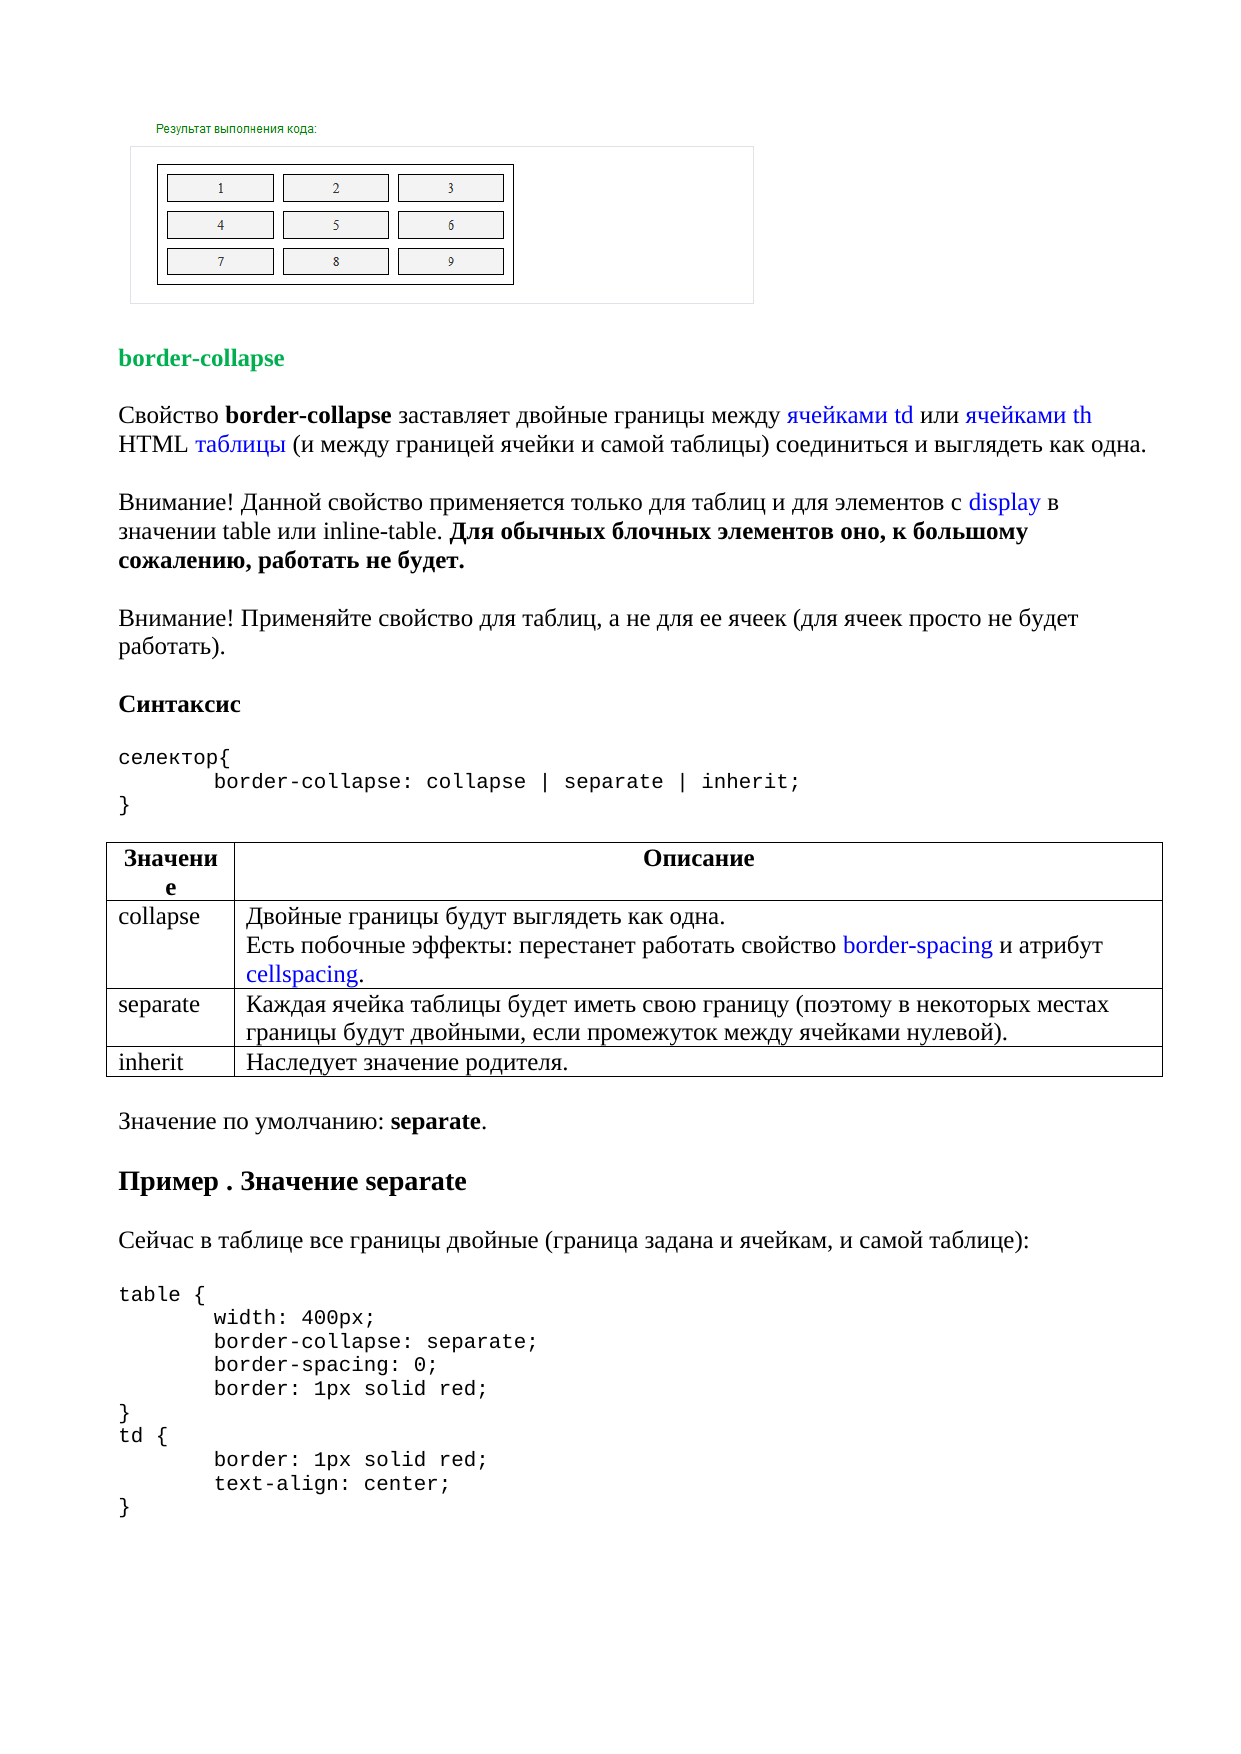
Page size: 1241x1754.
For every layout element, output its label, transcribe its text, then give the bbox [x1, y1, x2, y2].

text border-collapse [118, 343, 1152, 371]
table_cell collapse [107, 901, 234, 988]
table_cell Каждая ячейка таблицы будет иметь свою границу (поэтому в некоторых местах границы будут двойными, если промежуток между ячейками нулевой). [235, 989, 1162, 1046]
text Пример . Значение separate [118, 1164, 1152, 1196]
table_cell Наследует значение родителя. [235, 1047, 1162, 1076]
text border: 1px solid red; [118, 1449, 1152, 1473]
text Сейчас в таблице все границы двойные (граница задана и ячейкам, и самой таблице): [118, 1226, 1152, 1254]
text width: 400px; [118, 1307, 1152, 1331]
table_cell inherit [107, 1047, 234, 1076]
text border-collapse: collapse | separate | inherit; [118, 771, 1152, 794]
text } [118, 794, 1152, 818]
text Свойство border-collapse заставляет двойные границы между ячейками td или ячейками th HTML таблицы (и между границей ячейки и самой таблицы) соединиться и выглядеть как одна. [118, 401, 1152, 458]
text text-align: center; [118, 1473, 1152, 1496]
table_header Описание [235, 843, 1162, 900]
text td { [118, 1425, 1152, 1449]
text Синтаксис [118, 689, 1152, 718]
table_cell Двойные границы будут выглядеть как одна. Есть побочные эффекты: перестанет работать свойство border-spacing и атрибут cellspacing. [235, 901, 1162, 988]
text border-spacing: 0; [118, 1354, 1152, 1378]
text } [118, 1496, 1152, 1520]
text } [118, 1402, 1152, 1425]
text table { [118, 1283, 1152, 1307]
text Внимание! Применяйте свойство для таблиц, а не для ее ячеек (для ячеек просто не будет работать). [118, 603, 1152, 660]
table_cell separate [107, 989, 234, 1046]
text Внимание! Данной свойство применяется только для таблиц и для элементов с display в значении table или inline-table. Для обычных блочных элементов оно, к большому сожалению, работать не будет. [118, 487, 1152, 573]
text Значение по умолчанию: separate. [118, 1106, 1152, 1135]
text border: 1px solid red; [118, 1378, 1152, 1402]
text border-collapse: separate; [118, 1331, 1152, 1354]
table_header Значение [107, 843, 234, 900]
text селектор{ [118, 747, 1152, 771]
picture [118, 118, 762, 314]
